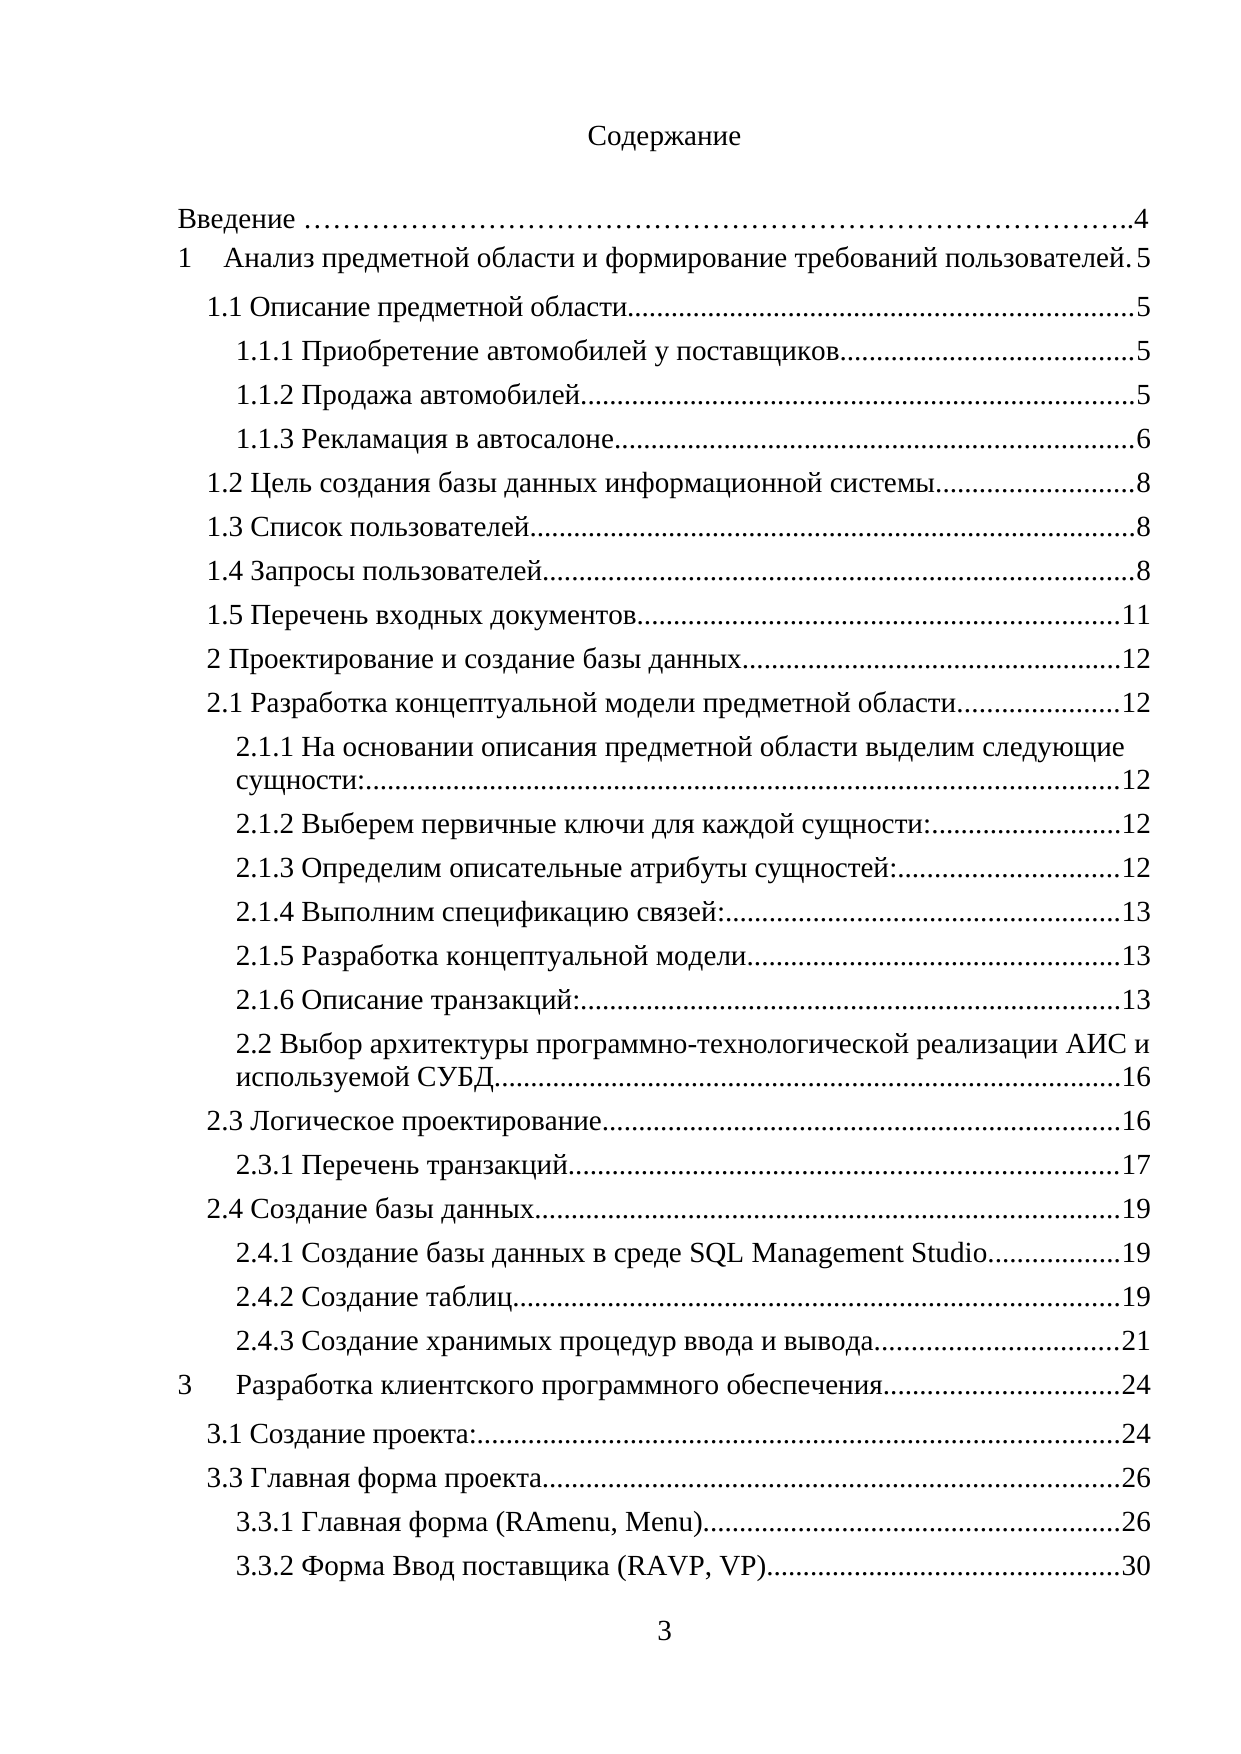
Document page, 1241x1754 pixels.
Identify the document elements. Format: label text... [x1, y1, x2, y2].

text Содержание [177, 118, 1152, 152]
